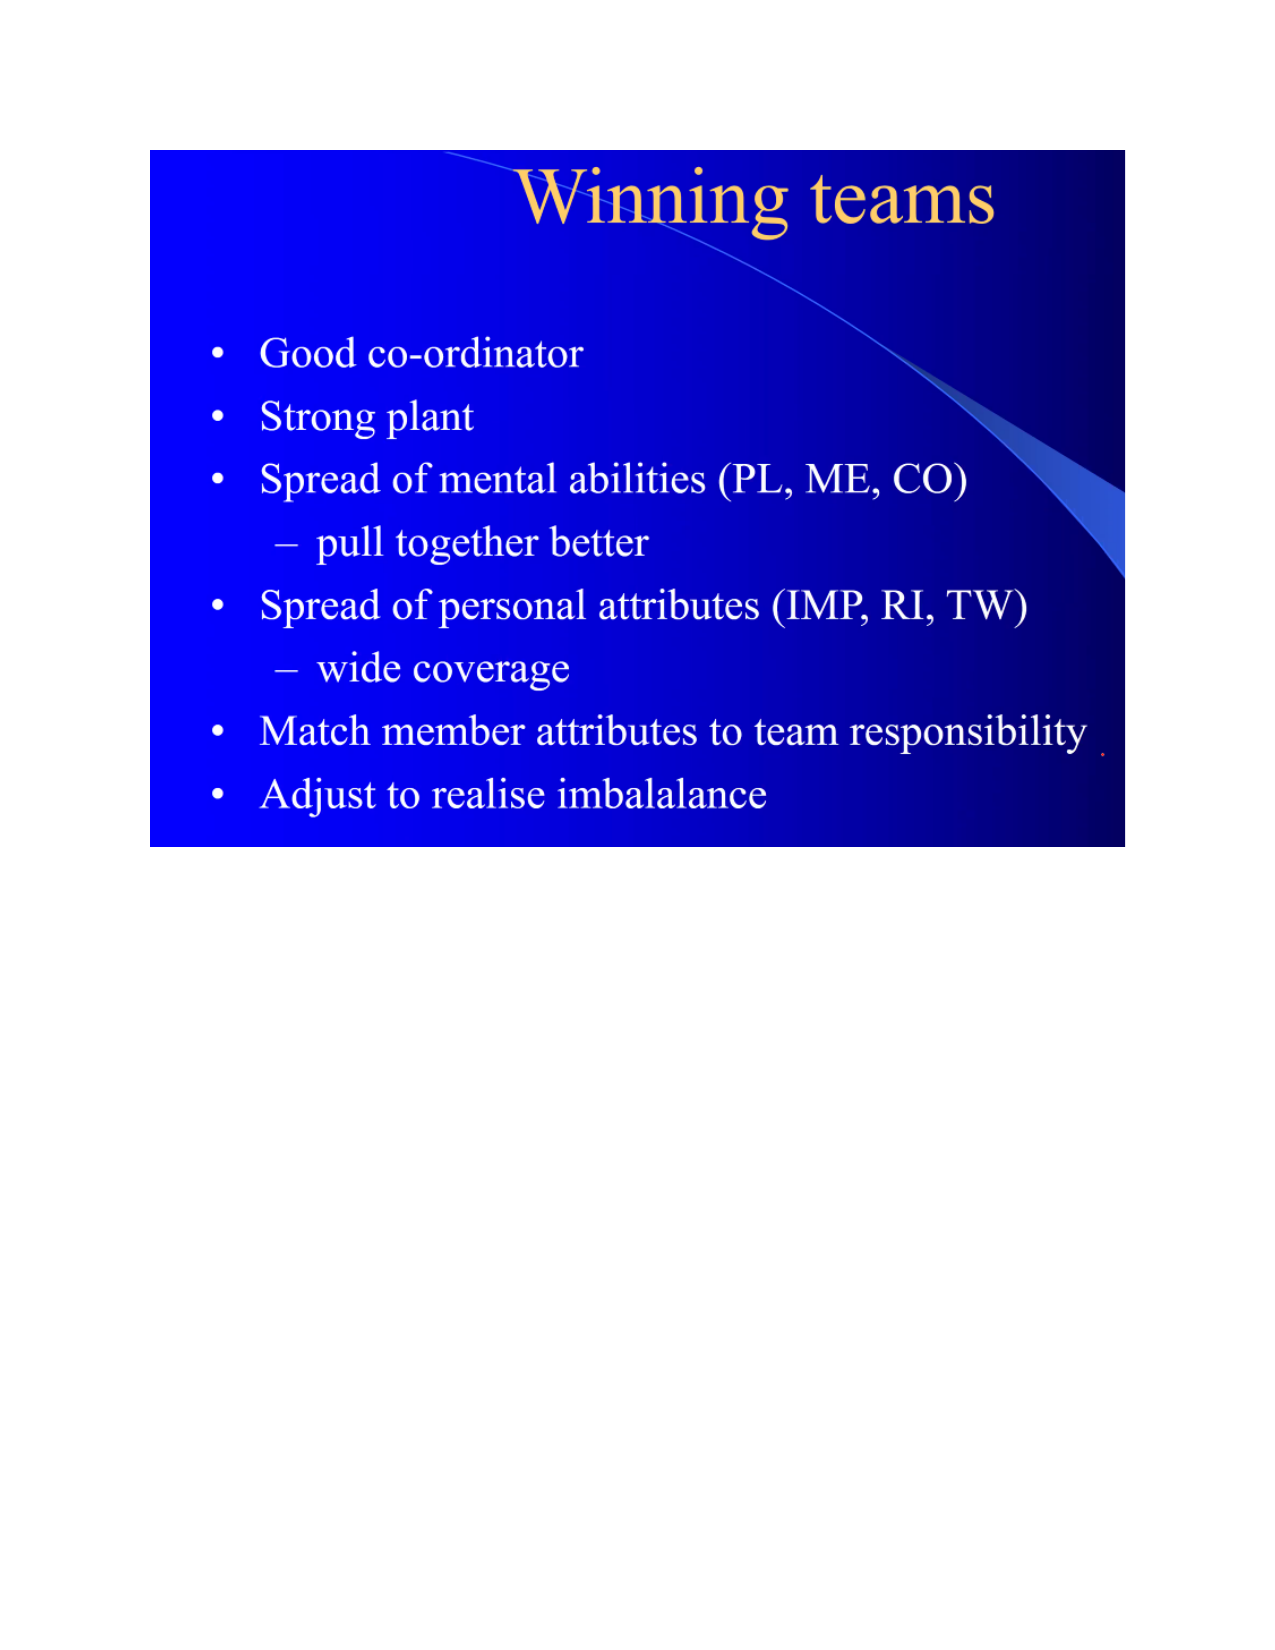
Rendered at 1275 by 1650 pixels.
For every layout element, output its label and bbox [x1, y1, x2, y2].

picture [150, 150, 1125, 847]
